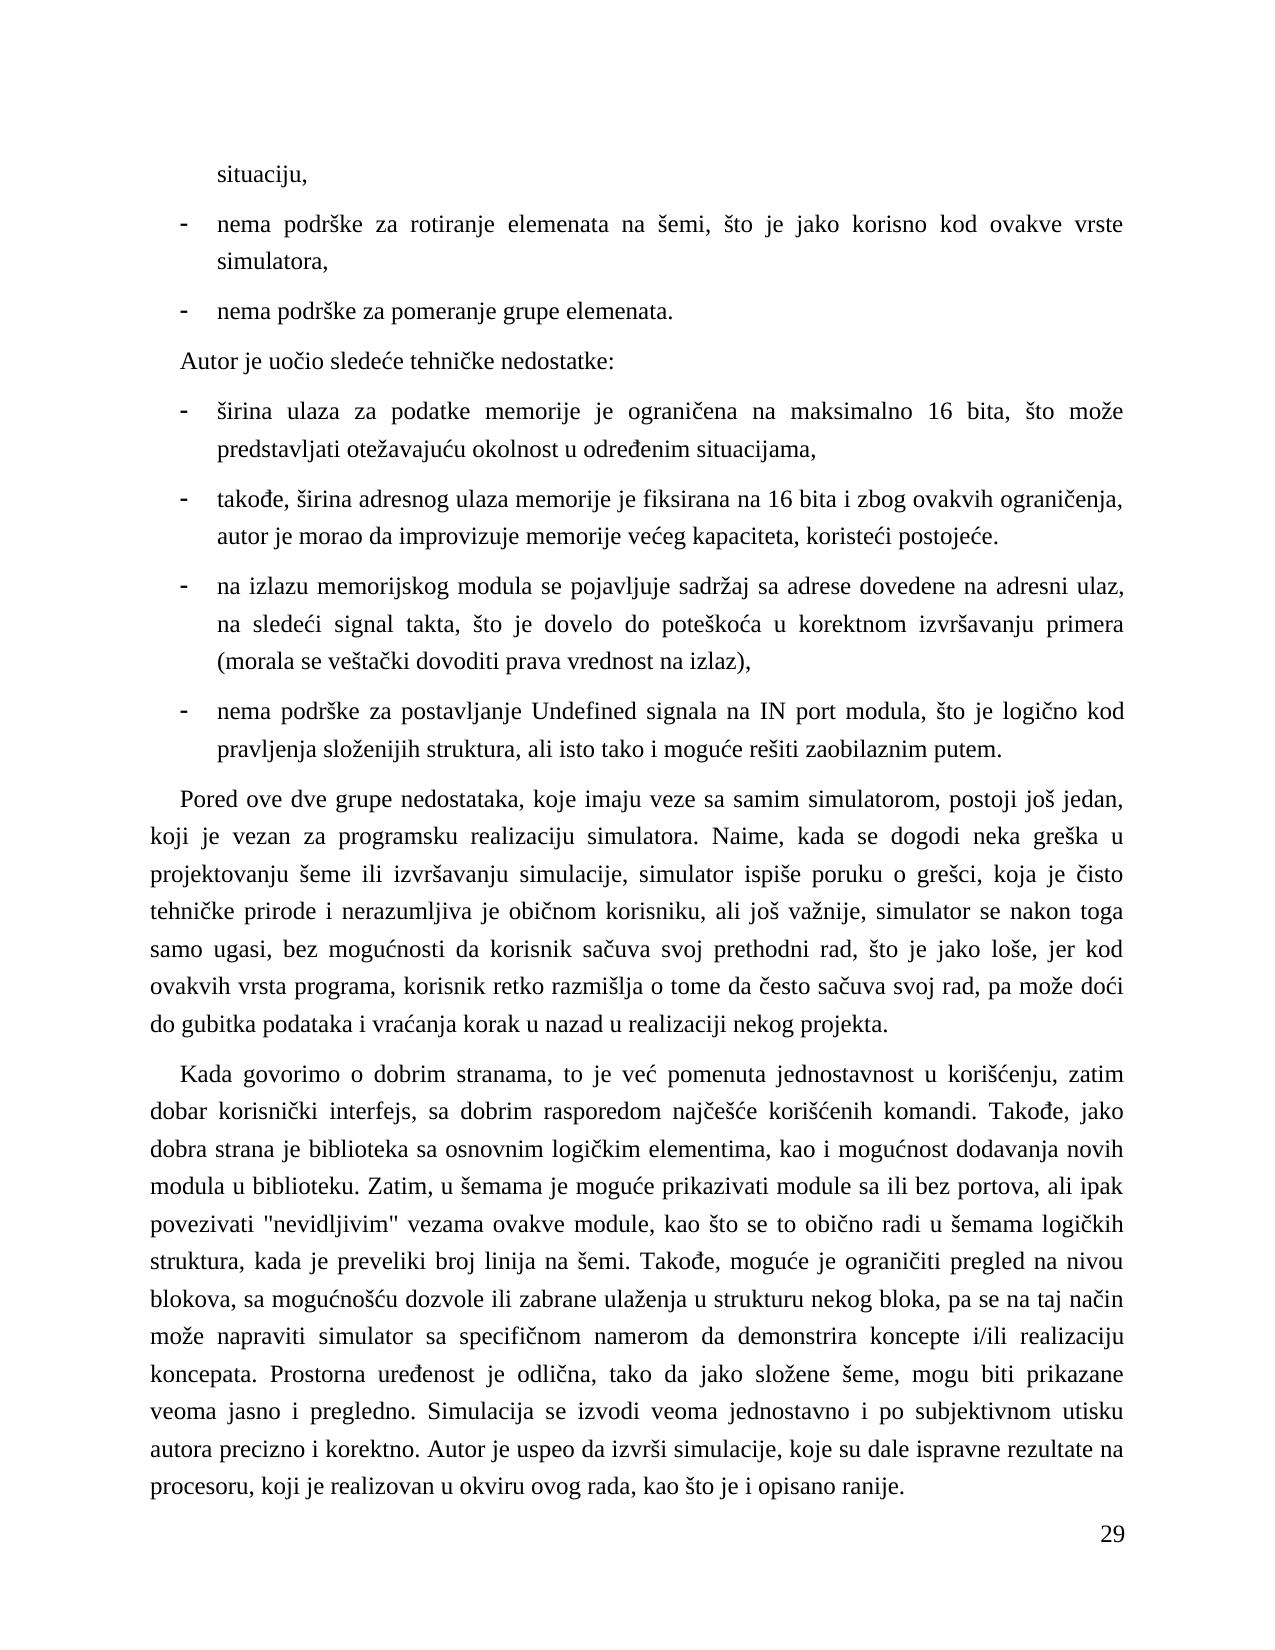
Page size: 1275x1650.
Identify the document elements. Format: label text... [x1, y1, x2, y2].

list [179, 150, 1125, 187]
list nema podrške za rotiranje elemenata na šemi, što je jako korisno kod ovakve vrste simulatora, [179, 200, 1125, 275]
text Autor je uočio sledeće tehničke nedostatke: [150, 337, 1125, 375]
list nema podrške za postavljanje Undefined signala na IN port modula, što je logično kod pravljenja složenijih struktura, ali isto tako i moguće rešiti zaobilaznim putem. [179, 687, 1125, 762]
list takođe, širina adresnog ulaza memorije je fiksirana na 16 bita i zbog ovakvih ograničenja, autor je morao da improvizuje memorije većeg kapaciteta, koristeći postojeće. [179, 475, 1125, 550]
list nema podrške za pomeranje grupe elemenata. [179, 287, 1125, 325]
list širina ulaza za podatke memorije je ograničena na maksimalno 16 bita, što može predstavljati otežavajuću okolnost u određenim situacijama, [179, 387, 1125, 462]
text Pored ove dve grupe nedostataka, koje imaju veze sa samim simulatorom, postoji još jedan, koji je vezan za programsku realizaciju simulatora. Naime, kada se dogodi neka greška u projektovanju šeme ili izvršavanju simulacije, simulator ispiše poruku o grešci, koja je čisto tehničke prirode i nerazumljiva je običnom korisniku, ali još važnije, simulator se nakon toga samo ugasi, bez mogućnosti da korisnik sačuva svoj prethodni rad, što je jako loše, jer kod ovakvih vrsta programa, korisnik retko razmišlja o tome da često sačuva svoj rad, pa može doći do gubitka podataka i vraćanja korak u nazad u realizaciji nekog projekta. [150, 775, 1125, 1037]
text Kada govorimo o dobrim stranama, to je već pomenuta jednostavnost u korišćenju, zatim dobar korisnički interfejs, sa dobrim rasporedom najčešće korišćenih komandi. Takođe, jako dobra strana je biblioteka sa osnovnim logičkim elementima, kao i mogućnost dodavanja novih modula u biblioteku. Zatim, u šemama je moguće prikazivati module sa ili bez portova, ali ipak povezivati "nevidljivim" vezama ovakve module, kao što se to obično radi u šemama logičkih struktura, kada je preveliki broj linija na šemi. Takođe, moguće je ograničiti pregled na nivou blokova, sa mogućnošću dozvole ili zabrane ulaženja u strukturu nekog bloka, pa se na taj način može napraviti simulator sa specifičnom namerom da demonstrira koncepte i/ili realizaciju koncepata. Prostorna uređenost je odlična, tako da jako složene šeme, mogu biti prikazane veoma jasno i pregledno. Simulacija se izvodi veoma jednostavno i po subjektivnom utisku autora precizno i korektno. Autor je uspeo da izvrši simulacije, koje su dale ispravne rezultate na procesoru, koji je realizovan u okviru ovog rada, kao što je i opisano ranije. [150, 1050, 1125, 1500]
list na izlazu memorijskog modula se pojavljuje sadržaj sa adrese dovedene na adresni ulaz, na sledeći signal takta, što je dovelo do poteškoća u korektnom izvršavanju primera (morala se veštački dovoditi prava vrednost na izlaz), [179, 562, 1125, 675]
